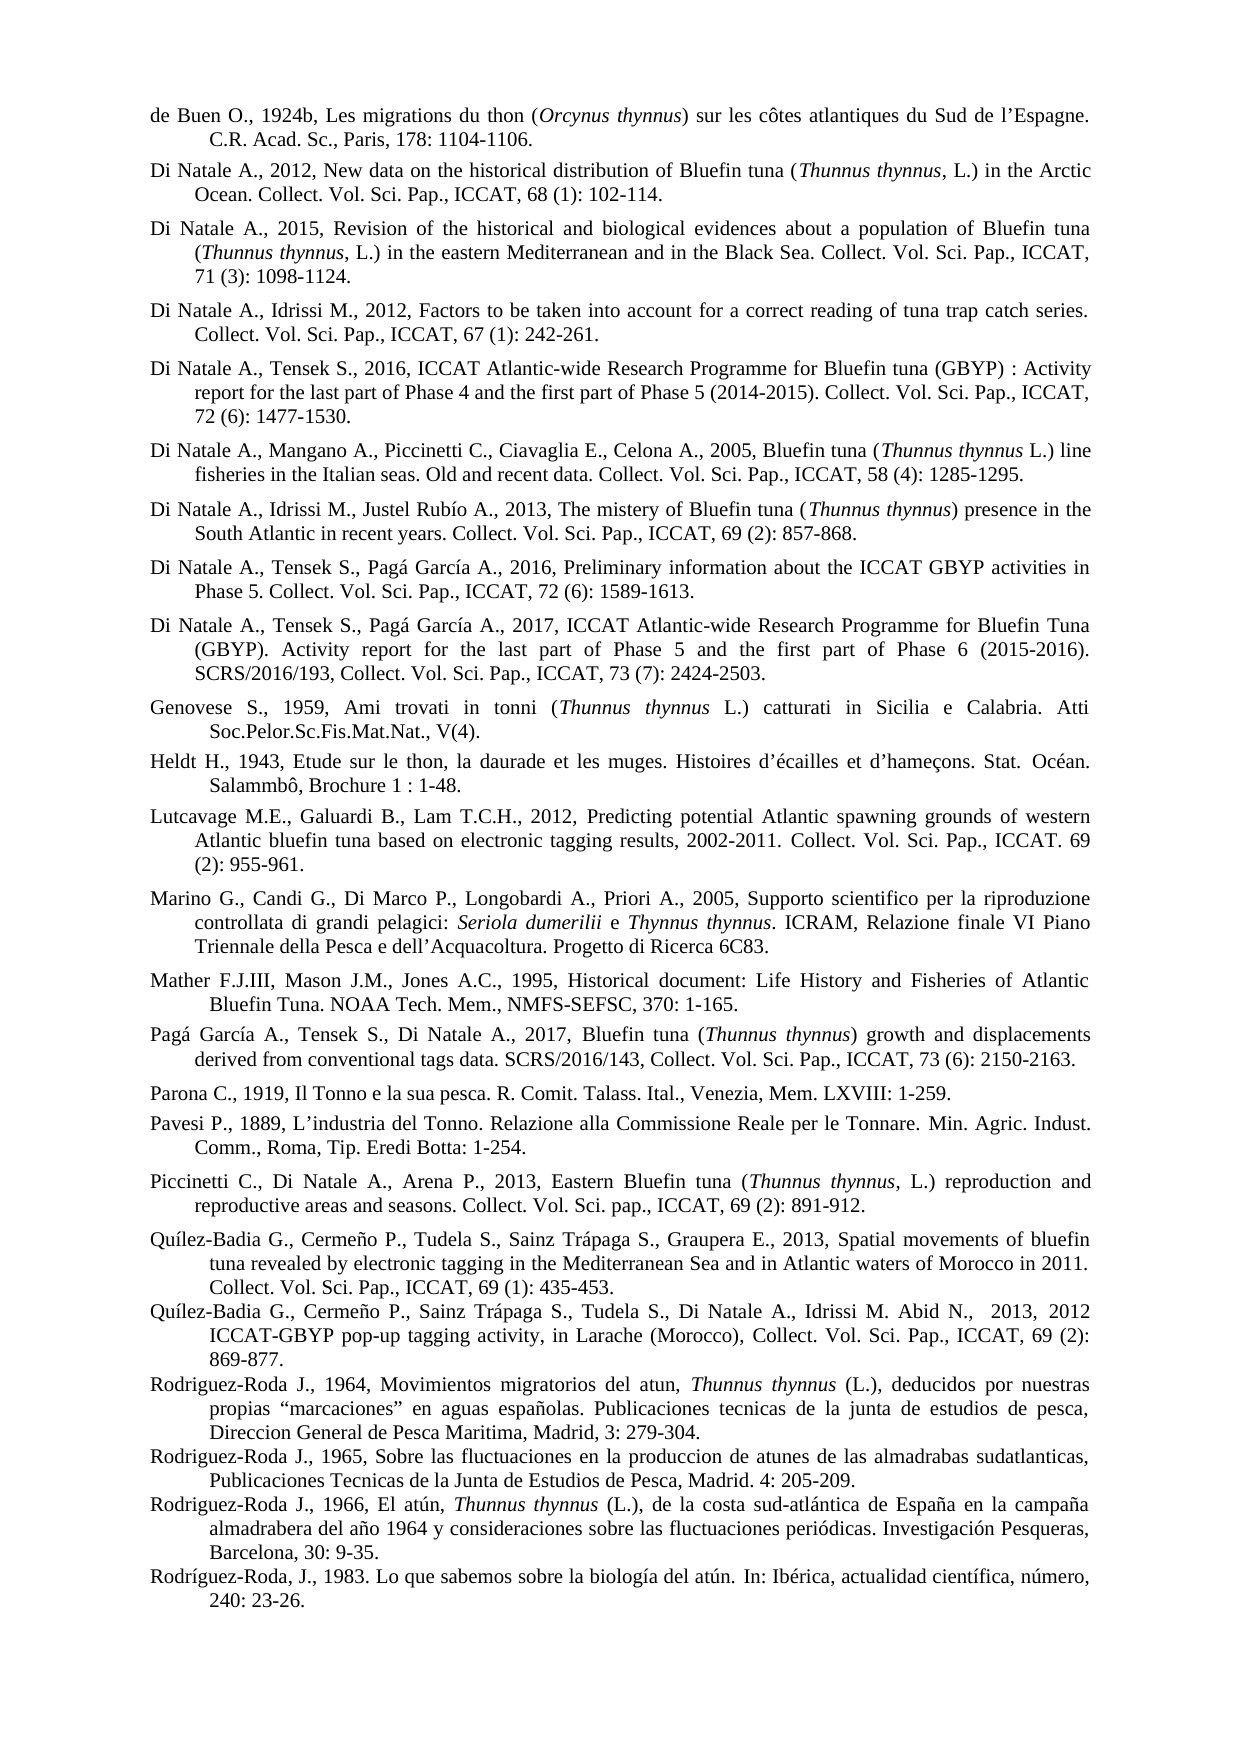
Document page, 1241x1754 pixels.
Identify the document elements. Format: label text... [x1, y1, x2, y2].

text Di Natale A., Tensek S., Pagá García A., 2016, Preliminary information about the ICCAT GBYP activities in Phase 5. Collect. Vol. Sci. Pap., ICCAT, 72 (6): 1589-1613. [150, 554, 1091, 603]
text Di Natale A., 2015, Revision of the historical and biological evidences about a population of Bluefin tuna (Thunnus thynnus, L.) in the eastern Mediterranean and in the Black Sea. Collect. Vol. Sci. Pap., ICCAT, 71 (3): 1098-1124. [150, 216, 1091, 288]
text Parona C., 1919, Il Tonno e la sua pesca. R. Comit. Talass. Ital., Venezia, Mem. LXVIII: 1-259. [150, 1081, 1090, 1104]
text Lutcavage M.E., Galuardi B., Lam T.C.H., 2012, Predicting potential Atlantic spawning grounds of western Atlantic bluefin tuna based on electronic tagging results, 2002-2011. Collect. Vol. Sci. Pap., ICCAT. 69 (2): 955-961. [150, 804, 1091, 876]
text Pagá García A., Tensek S., Di Natale A., 2017, Bluefin tuna (Thunnus thynnus) growth and displacements derived from conventional tags data. SCRS/2016/143, Collect. Vol. Sci. Pap., ICCAT, 73 (6): 2150-2163. [150, 1022, 1091, 1071]
text Mather F.J.III, Mason J.M., Jones A.C., 1995, Historical document: Life History and Fisheries of Atlantic Bluefin Tuna. NOAA Tech. Mem., NMFS-SEFSC, 370: 1-165. [150, 968, 1090, 1016]
text Rodriguez-Roda J., 1965, Sobre las fluctuaciones en la produccion de atunes de las almadrabas sudatlanticas, Publicaciones Tecnicas de la Junta de Estudios de Pesca, Madrid. 4: 205-209. [150, 1444, 1090, 1492]
text Di Natale A., Tensek S., 2016, ICCAT Atlantic-wide Research Programme for Bluefin tuna (GBYP) : Activity report for the last part of Phase 4 and the first part of Phase 5 (2014-2015). Collect. Vol. Sci. Pap., ICCAT, 72 (6): 1477-1530. [150, 356, 1091, 428]
text Rodriguez-Roda J., 1966, El atún, Thunnus thynnus (L.), de la costa sud-atlántica de España en la campaña almadrabera del año 1964 y consideraciones sobre las fluctuaciones periódicas. Investigación Pesqueras, Barcelona, 30: 9-35. [150, 1492, 1090, 1564]
text Piccinetti C., Di Natale A., Arena P., 2013, Eastern Bluefin tuna (Thunnus thynnus, L.) reproduction and reproductive areas and seasons. Collect. Vol. Sci. pap., ICCAT, 69 (2): 891-912. [150, 1169, 1091, 1217]
text Marino G., Candi G., Di Marco P., Longobardi A., Priori A., 2005, Supporto scientifico per la riproduzione controllata di grandi pelagici: Seriola dumerilii e Thynnus thynnus. ICRAM, Relazione finale VI Piano Triennale della Pesca e dell’Acquacoltura. Progetto di Ricerca 6C83. [150, 886, 1091, 958]
text Pavesi P., 1889, L’industria del Tonno. Relazione alla Commissione Reale per le Tonnare. Min. Agric. Indust. Comm., Roma, Tip. Eredi Botta: 1-254. [150, 1111, 1091, 1159]
text Di Natale A., Idrissi M., 2012, Factors to be taken into account for a correct reading of tuna trap catch series. Collect. Vol. Sci. Pap., ICCAT, 67 (1): 242-261. [150, 298, 1091, 346]
list de Buen O., 1924b, Les migrations du thon (Orcynus thynnus) sur les côtes atlantiques du Sud de l’Espagne. C.R. Acad. Sc., Paris, 178: 1104-1106. [150, 103, 1090, 151]
text Di Natale A., Tensek S., Pagá García A., 2017, ICCAT Atlantic-wide Research Programme for Bluefin Tuna (GBYP). Activity report for the last part of Phase 5 and the first part of Phase 6 (2015-2016). SCRS/2016/193, Collect. Vol. Sci. Pap., ICCAT, 73 (7): 2424-2503. [150, 613, 1091, 685]
text Di Natale A., Mangano A., Piccinetti C., Ciavaglia E., Celona A., 2005, Bluefin tuna (Thunnus thynnus L.) line fisheries in the Italian seas. Old and recent data. Collect. Vol. Sci. Pap., ICCAT, 58 (4): 1285-1295. [150, 438, 1091, 486]
text Quílez-Badia G., Cermeño P., Sainz Trápaga S., Tudela S., Di Natale A., Idrissi M. Abid N., 2013, 2012 ICCAT-GBYP pop-up tagging activity, in Larache (Morocco), Collect. Vol. Sci. Pap., ICCAT, 69 (2): 869-877. [150, 1299, 1090, 1371]
text Heldt H., 1943, Etude sur le thon, la daurade et les muges. Histoires d’écailles et d’hameçons. Stat. Océan. Salammbô, Brochure 1 : 1-48. [150, 749, 1090, 797]
text Di Natale A., 2012, New data on the historical distribution of Bluefin tuna (Thunnus thynnus, L.) in the Arctic Ocean. Collect. Vol. Sci. Pap., ICCAT, 68 (1): 102-114. [150, 158, 1091, 206]
text Genovese S., 1959, Ami trovati in tonni (Thunnus thynnus L.) catturati in Sicilia e Calabria. Atti Soc.Pelor.Sc.Fis.Mat.Nat., V(4). [150, 695, 1090, 743]
text Quílez-Badia G., Cermeño P., Tudela S., Sainz Trápaga S., Graupera E., 2013, Spatial movements of bluefin tuna revealed by electronic tagging in the Mediterranean Sea and in Atlantic waters of Morocco in 2011. Collect. Vol. Sci. Pap., ICCAT, 69 (1): 435-453. [150, 1227, 1090, 1299]
text Di Natale A., Idrissi M., Justel Rubío A., 2013, The mistery of Bluefin tuna (Thunnus thynnus) presence in the South Atlantic in recent years. Collect. Vol. Sci. Pap., ICCAT, 69 (2): 857-868. [150, 496, 1091, 544]
text Rodríguez-Roda, J., 1983. Lo que sabemos sobre la biología del atún. In: Ibérica, actualidad científica, número, 240: 23-26. [150, 1564, 1090, 1612]
text Rodriguez-Roda J., 1964, Movimientos migratorios del atun, Thunnus thynnus (L.), deducidos por nuestras propias “marcaciones” en aguas españolas. Publicaciones tecnicas de la junta de estudios de pesca, Direccion General de Pesca Maritima, Madrid, 3: 279-304. [150, 1371, 1090, 1444]
